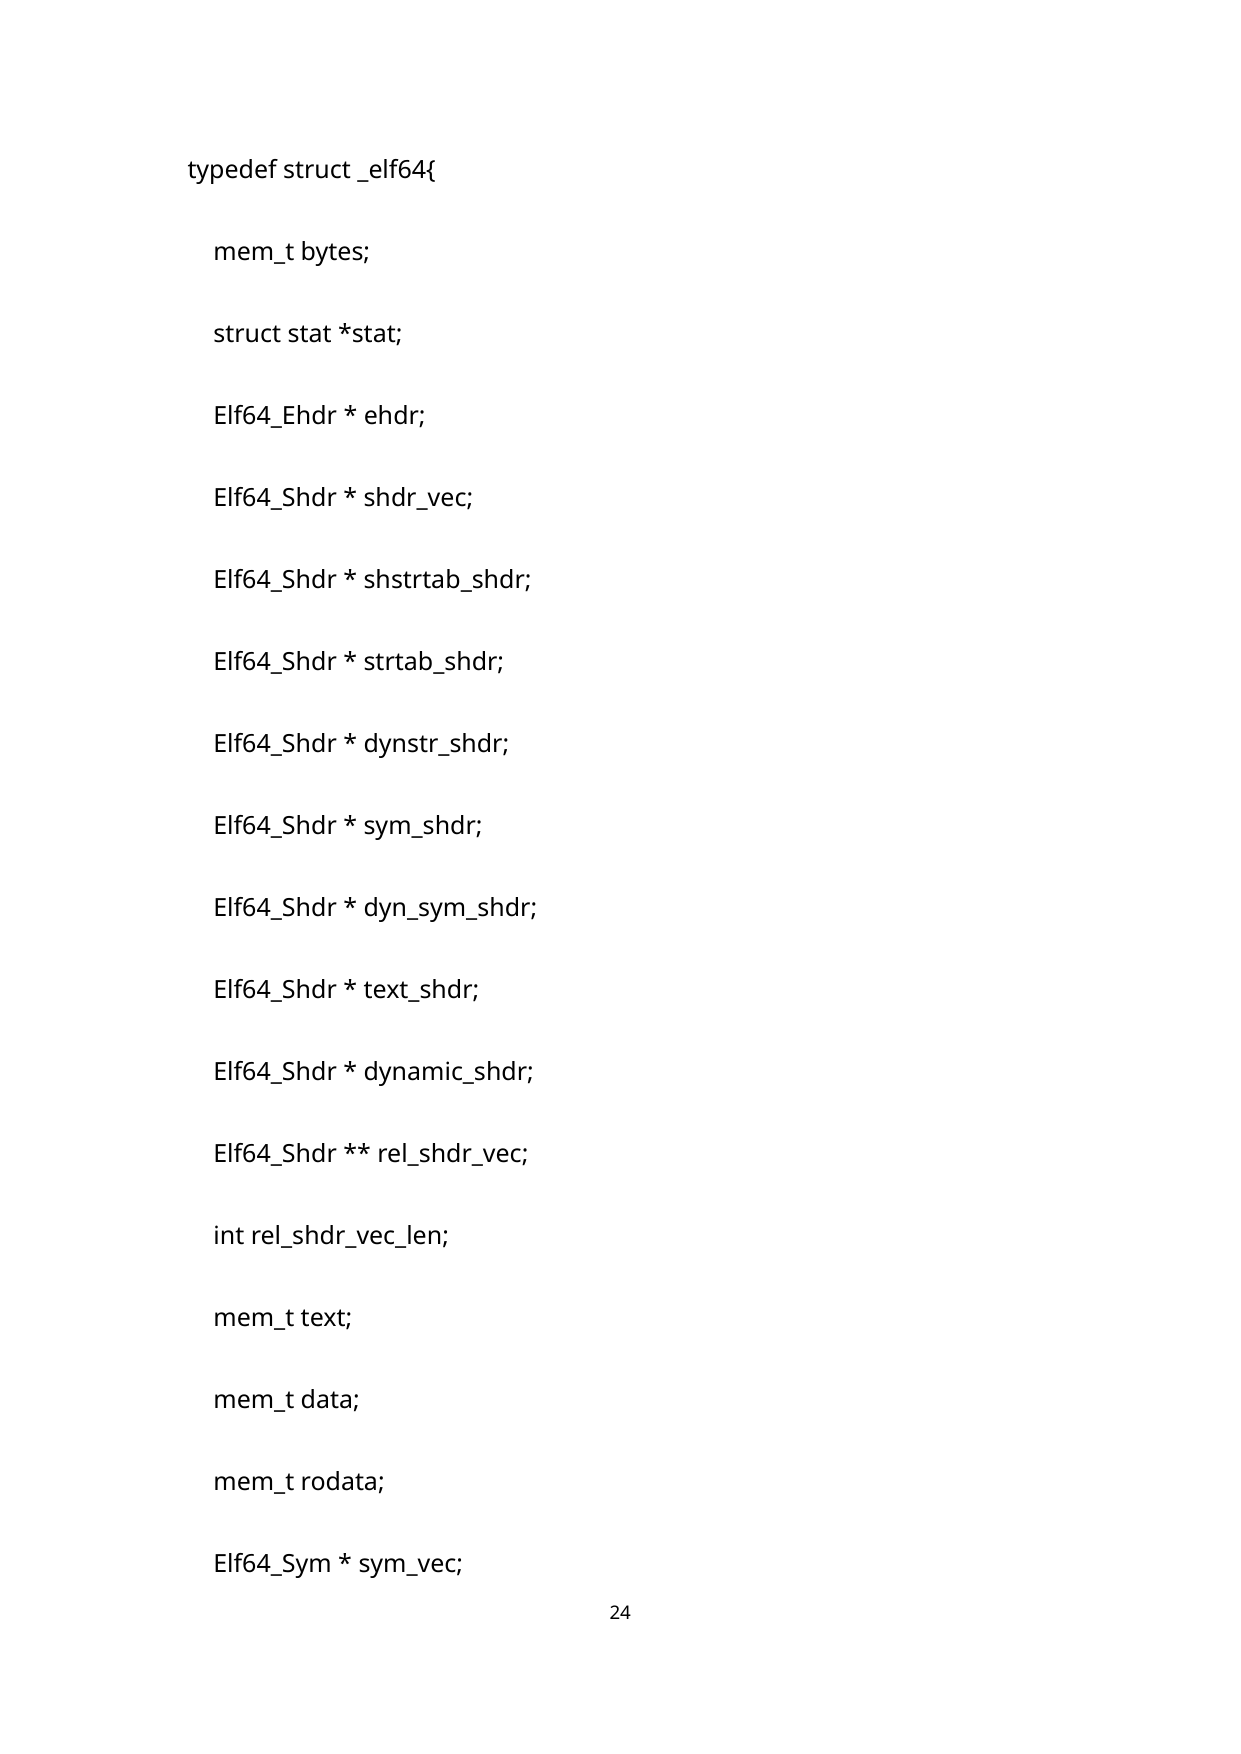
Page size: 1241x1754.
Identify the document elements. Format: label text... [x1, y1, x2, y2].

text Elf64_Shdr * strtab_shdr; [187, 628, 1053, 693]
text Elf64_Sym * sym_vec; [187, 1530, 1053, 1595]
text int rel_shdr_vec_len; [187, 1202, 1053, 1267]
text Elf64_Shdr * dynamic_shdr; [187, 1038, 1053, 1103]
text mem_t text; [187, 1284, 1053, 1349]
text Elf64_Shdr * text_shdr; [187, 956, 1053, 1021]
text mem_t data; [187, 1366, 1053, 1431]
text Elf64_Shdr * shdr_vec; [187, 464, 1053, 529]
text mem_t bytes; [187, 218, 1053, 283]
text Elf64_Ehdr * ehdr; [187, 382, 1053, 447]
text Elf64_Shdr * shstrtab_shdr; [187, 546, 1053, 611]
text Elf64_Shdr ** rel_shdr_vec; [187, 1120, 1053, 1185]
text Elf64_Shdr * sym_shdr; [187, 792, 1053, 857]
text typedef struct _elf64{ [187, 136, 1053, 201]
text Elf64_Shdr * dyn_sym_shdr; [187, 874, 1053, 939]
text struct stat *stat; [187, 300, 1053, 365]
text Elf64_Shdr * dynstr_shdr; [187, 710, 1053, 775]
text mem_t rodata; [187, 1448, 1053, 1513]
